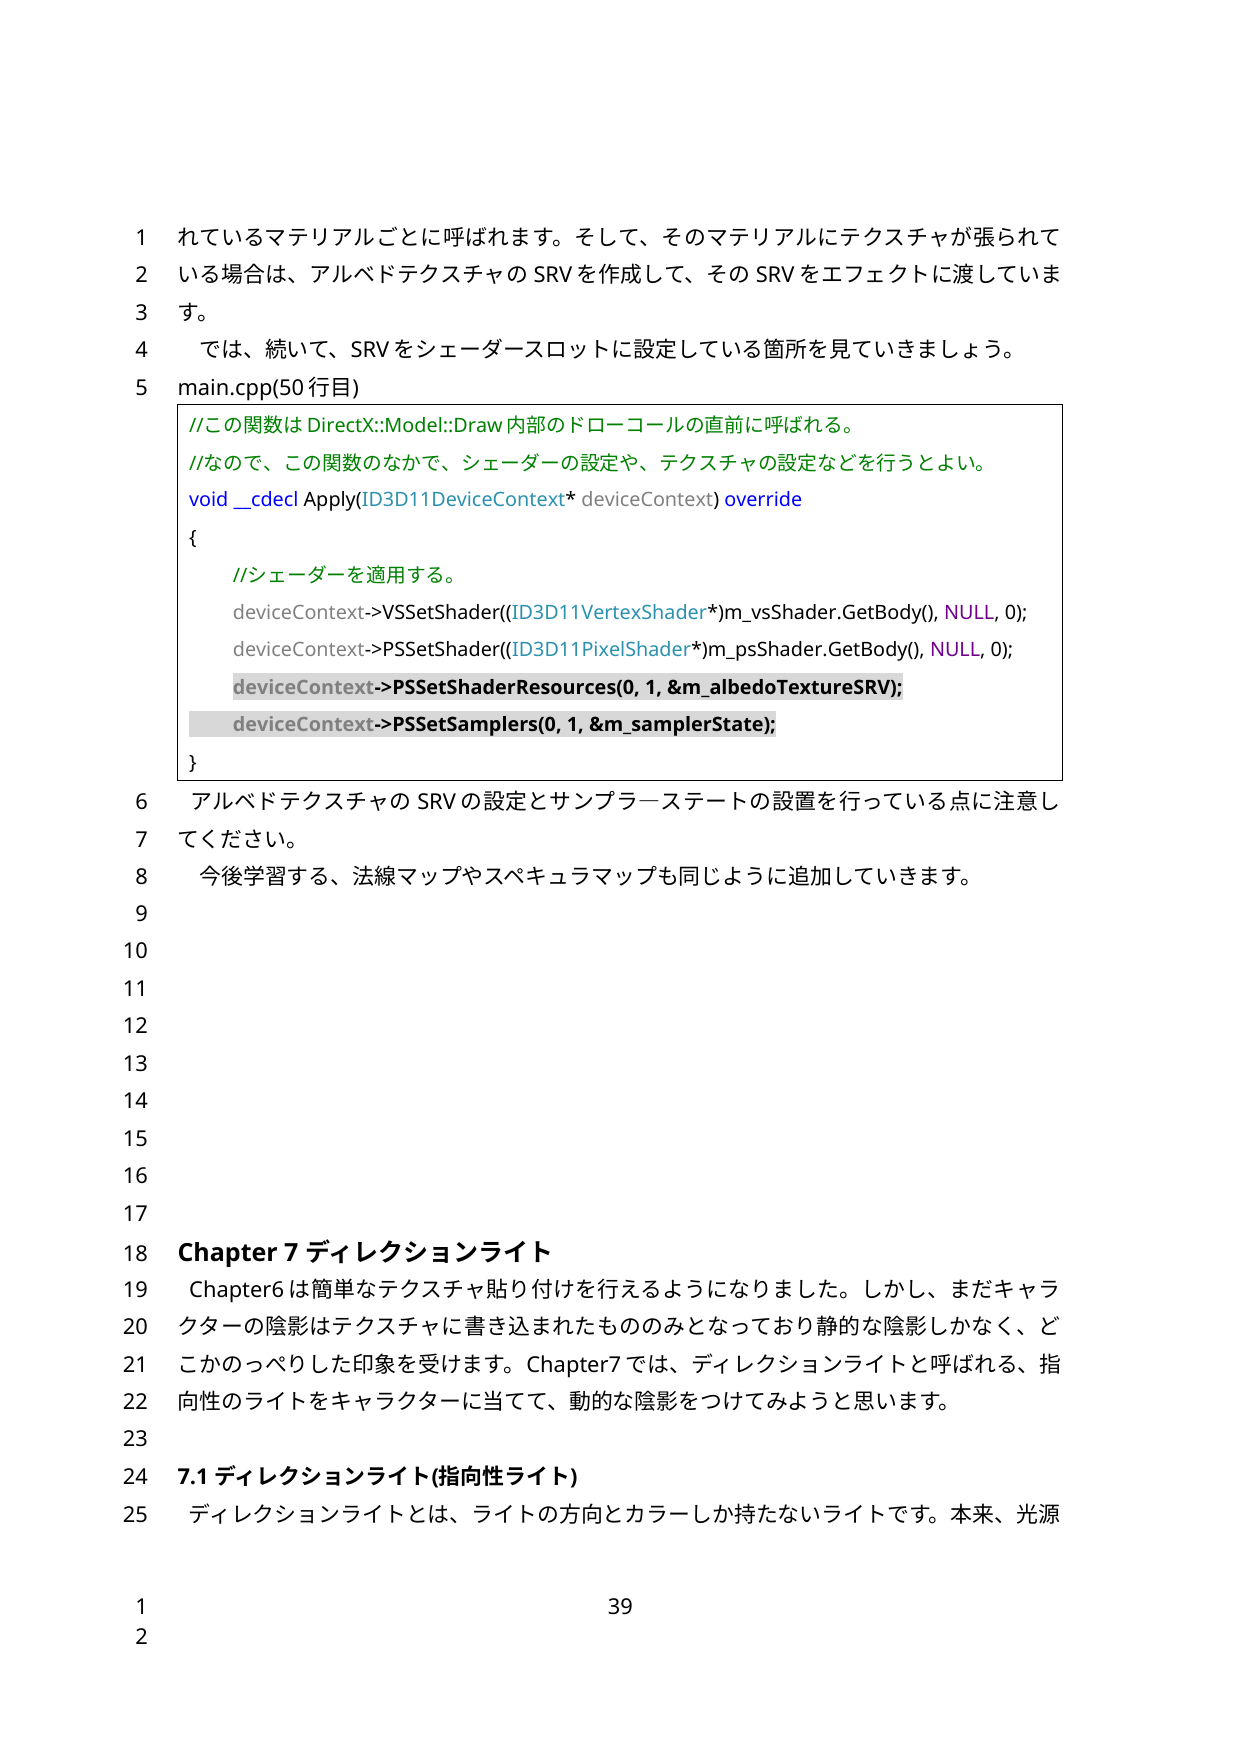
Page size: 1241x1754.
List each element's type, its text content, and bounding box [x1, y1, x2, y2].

table_header //この関数はDirectX::Model::Draw内部のドローコールの直前に呼ばれる。 //なので、この関数のなかで、シェーダーの設定や、テクスチャの設定などを行うとよい。 void __cdecl Apply(ID3D11DeviceContext* deviceContext) override { //シェーダーを適用する。 deviceContext->VSSetShader((ID3D11VertexShader*)m_vsShader.GetBody(), NULL, 0); deviceContext->PSSetShader((ID3D11PixelShader*)m_psShader.GetBody(), NULL, 0); deviceContext->PSSetShaderResources(0, 1, &m_albedoTextureSRV); deviceContext->PSSetSamplers(0, 1, &m_samplerState); } [178, 405, 1062, 780]
subtitle Chapter 7 ディレクションライト [177, 1231, 1063, 1269]
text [177, 217, 1063, 329]
text Chapter6は簡単なテクスチャ貼り付けを行えるようになりました。しかし、まだキャラクターの陰影はテクスチャに書き込まれたもののみとなっており静的な陰影しかなく、どこかのっぺりした印象を受けます。Chapter7では、ディレクションライトと呼ばれる、指向性のライトをキャラクターに当てて、動的な陰影をつけてみようと思います。 [177, 1269, 1063, 1419]
subtitle 7.1 ディレクションライト(指向性ライト) [177, 1456, 1063, 1494]
text では、続いて、SRVをシェーダースロットに設定している箇所を見ていきましょう。 [177, 329, 1063, 367]
text main.cpp(50行目) [177, 367, 1063, 404]
text アルベドテクスチャのSRVの設定とサンプラ―ステートの設置を行っている点に注意してください。 [177, 781, 1063, 856]
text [177, 1494, 1063, 1531]
text 今後学習する、法線マップやスペキュラマップも同じように追加していきます。 [177, 856, 1063, 894]
